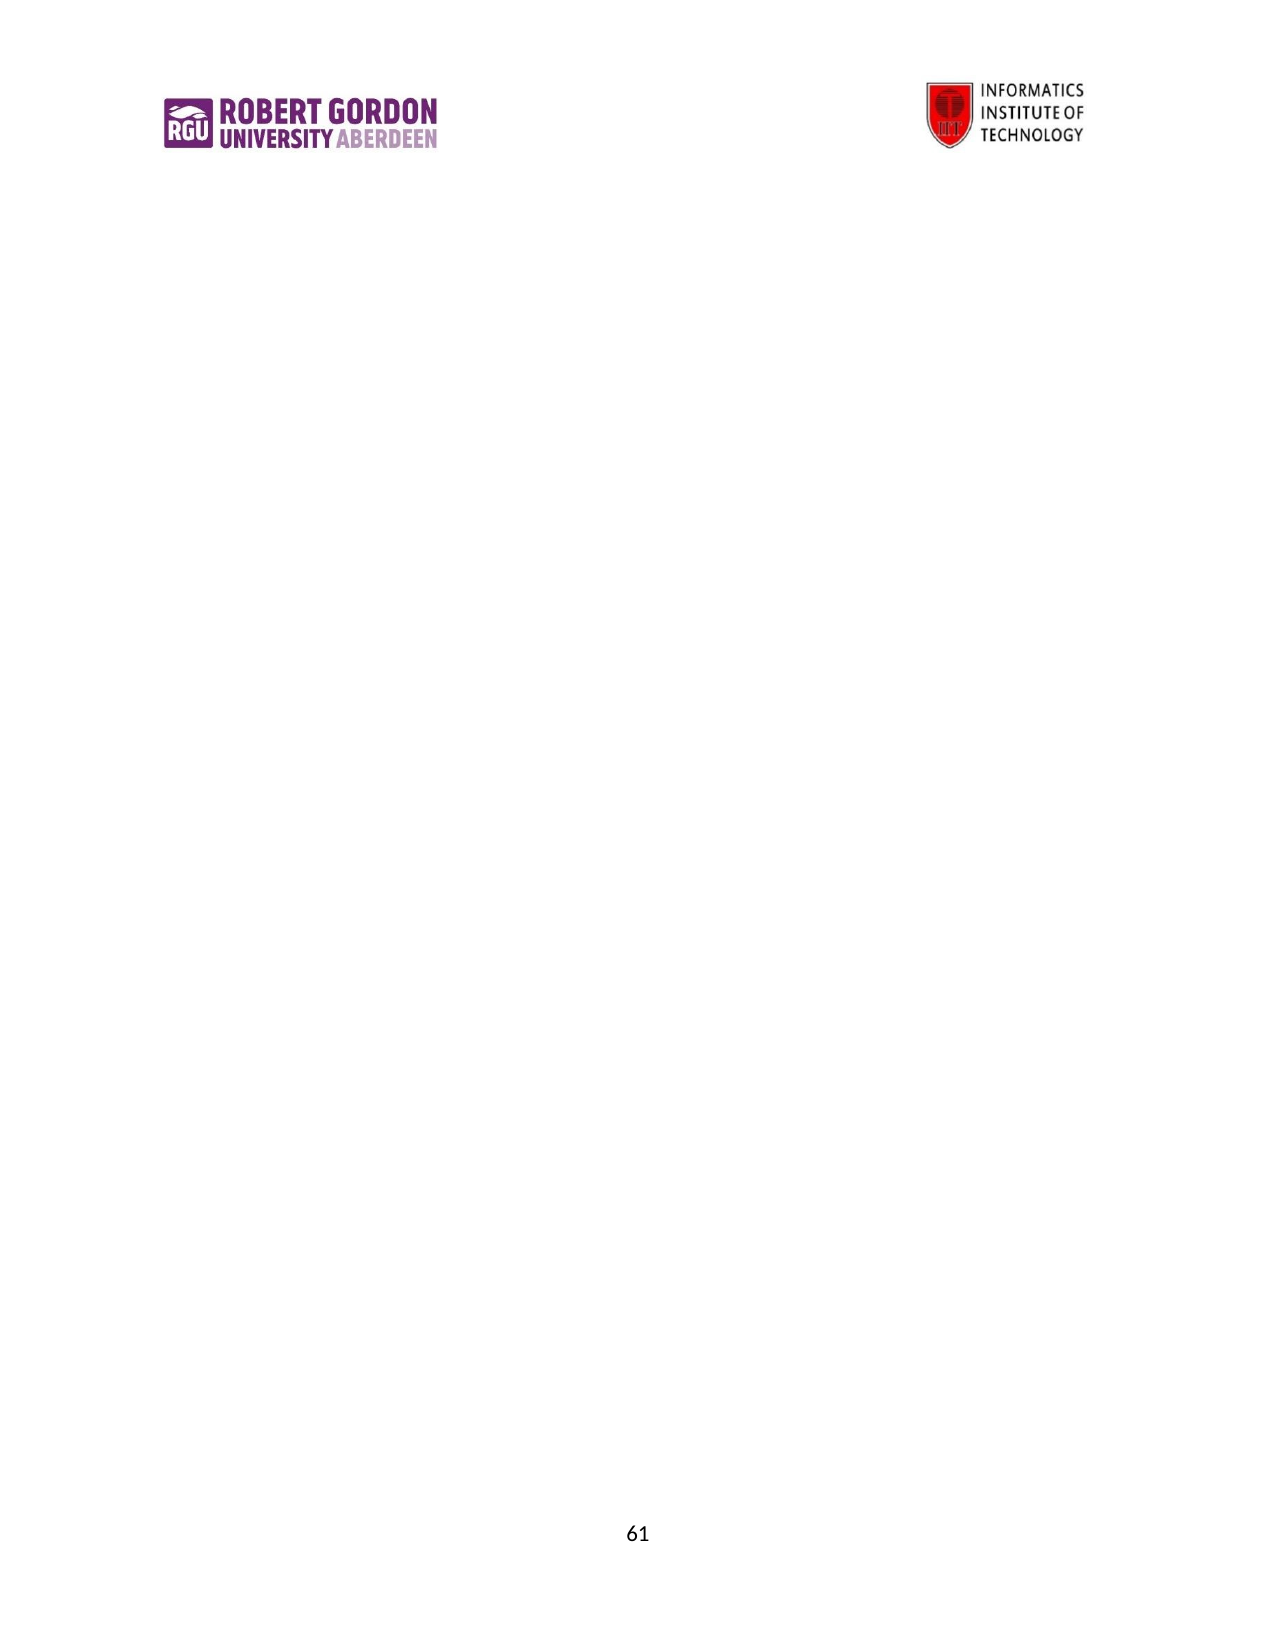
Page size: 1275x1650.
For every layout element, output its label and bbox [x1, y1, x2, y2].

picture [920, 75, 1088, 153]
picture [161, 91, 439, 153]
